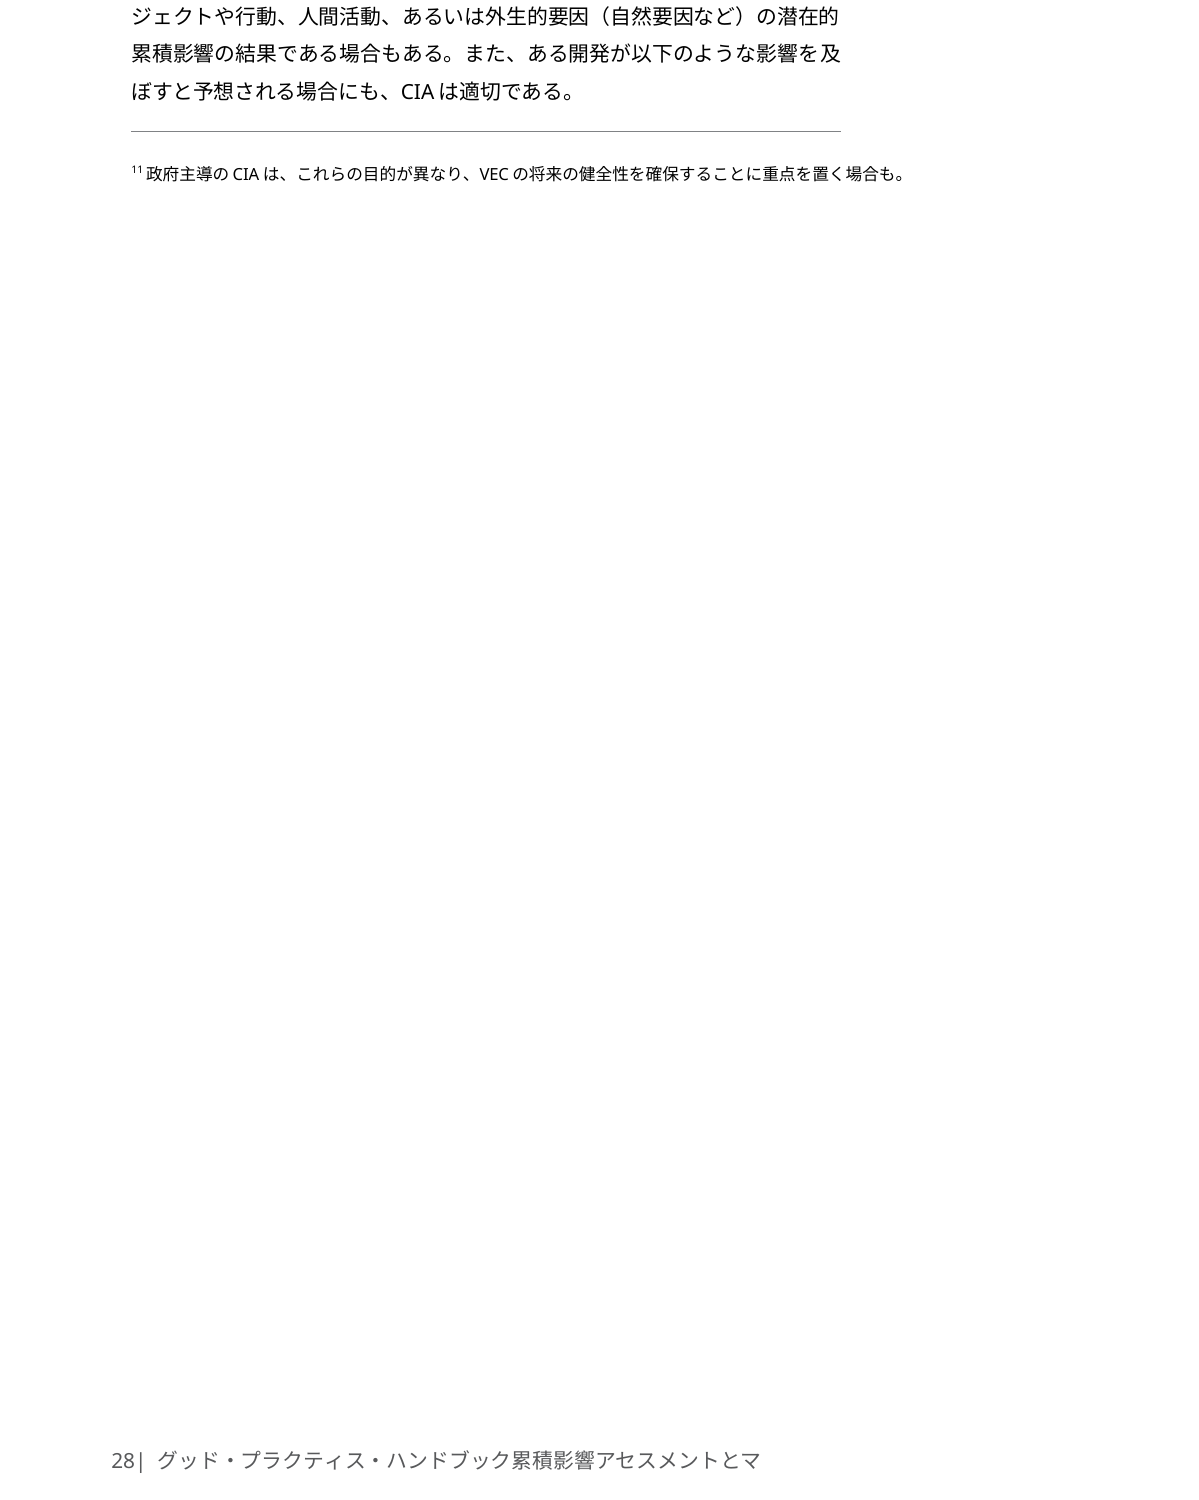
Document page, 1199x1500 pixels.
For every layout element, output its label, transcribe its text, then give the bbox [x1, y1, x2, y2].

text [131, 0, 841, 106]
text 11 政府主導のCIAは、これらの目的が異なり、VECの将来の健全性を確保することに重点を置く場合も。 [131, 161, 1124, 185]
